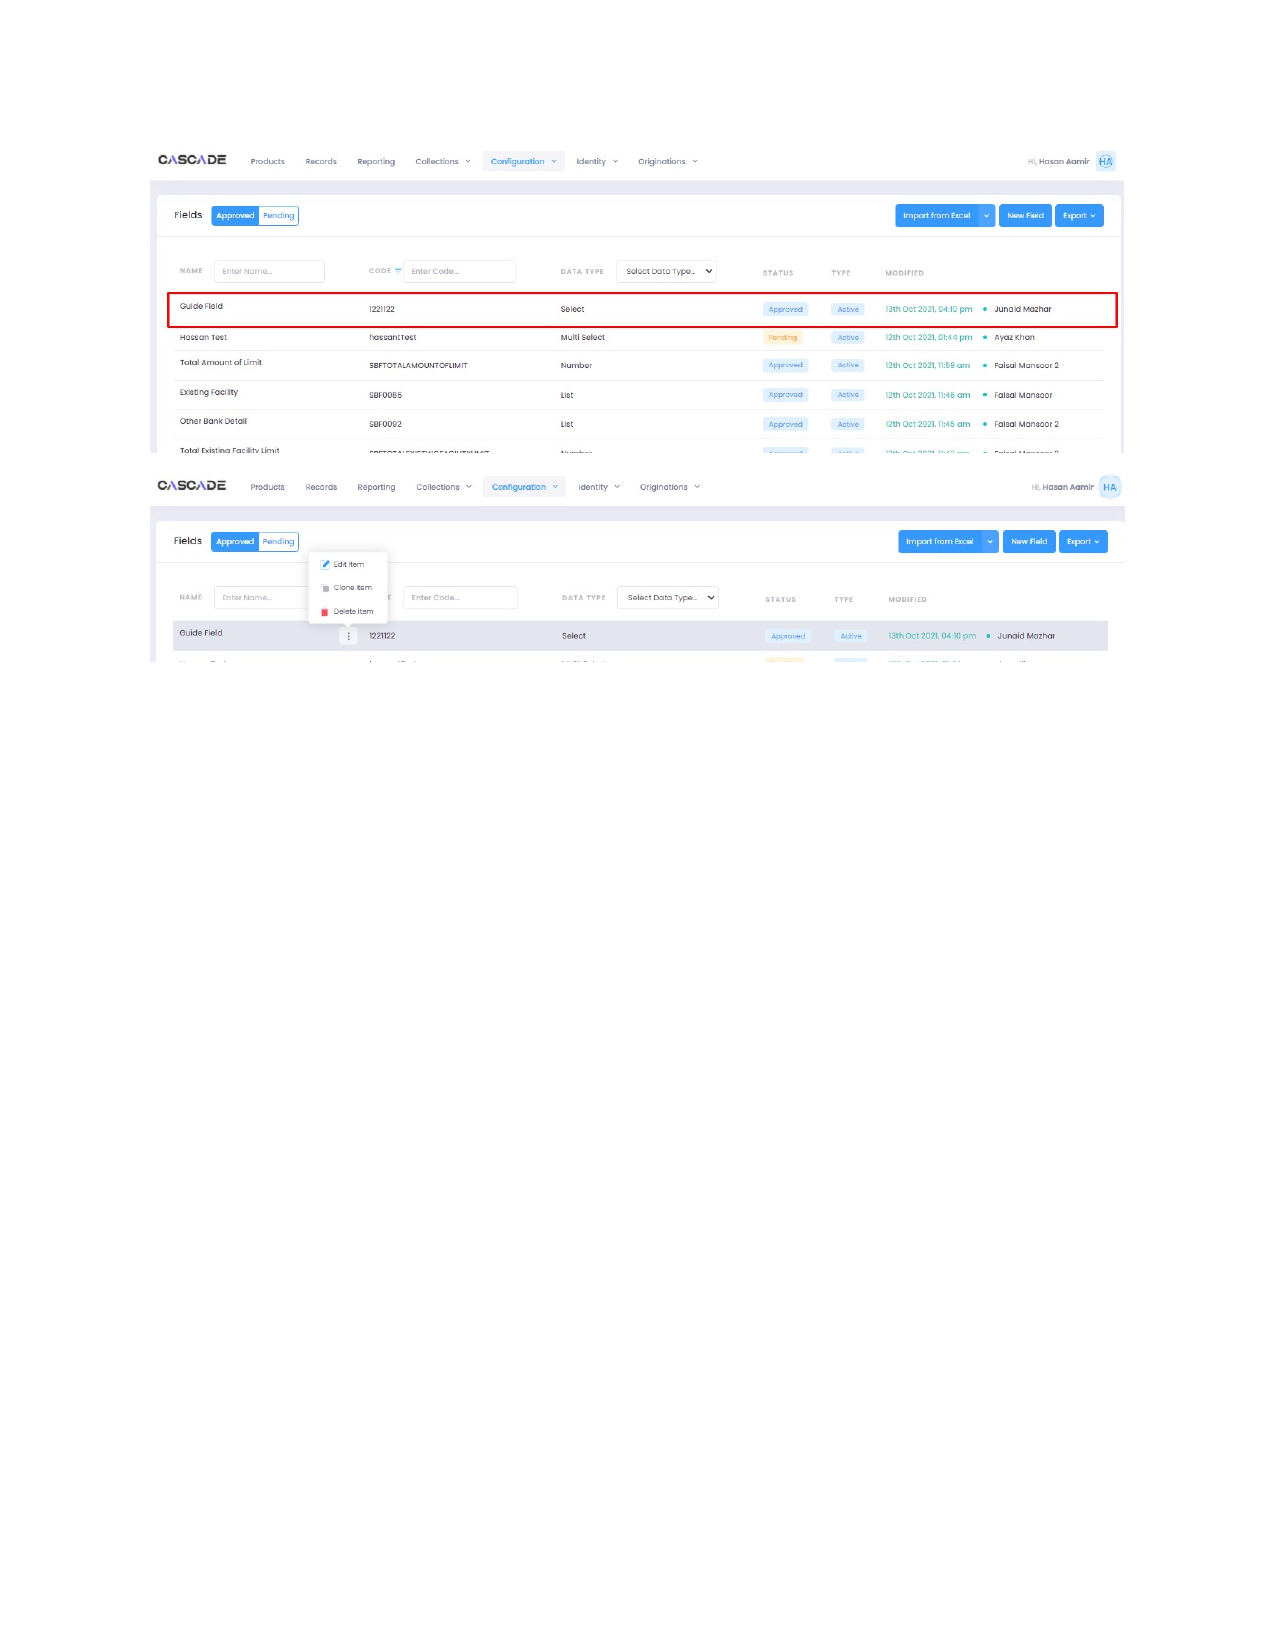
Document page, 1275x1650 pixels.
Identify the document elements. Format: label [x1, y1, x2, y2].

picture [150, 150, 1124, 453]
picture [150, 471, 1125, 662]
